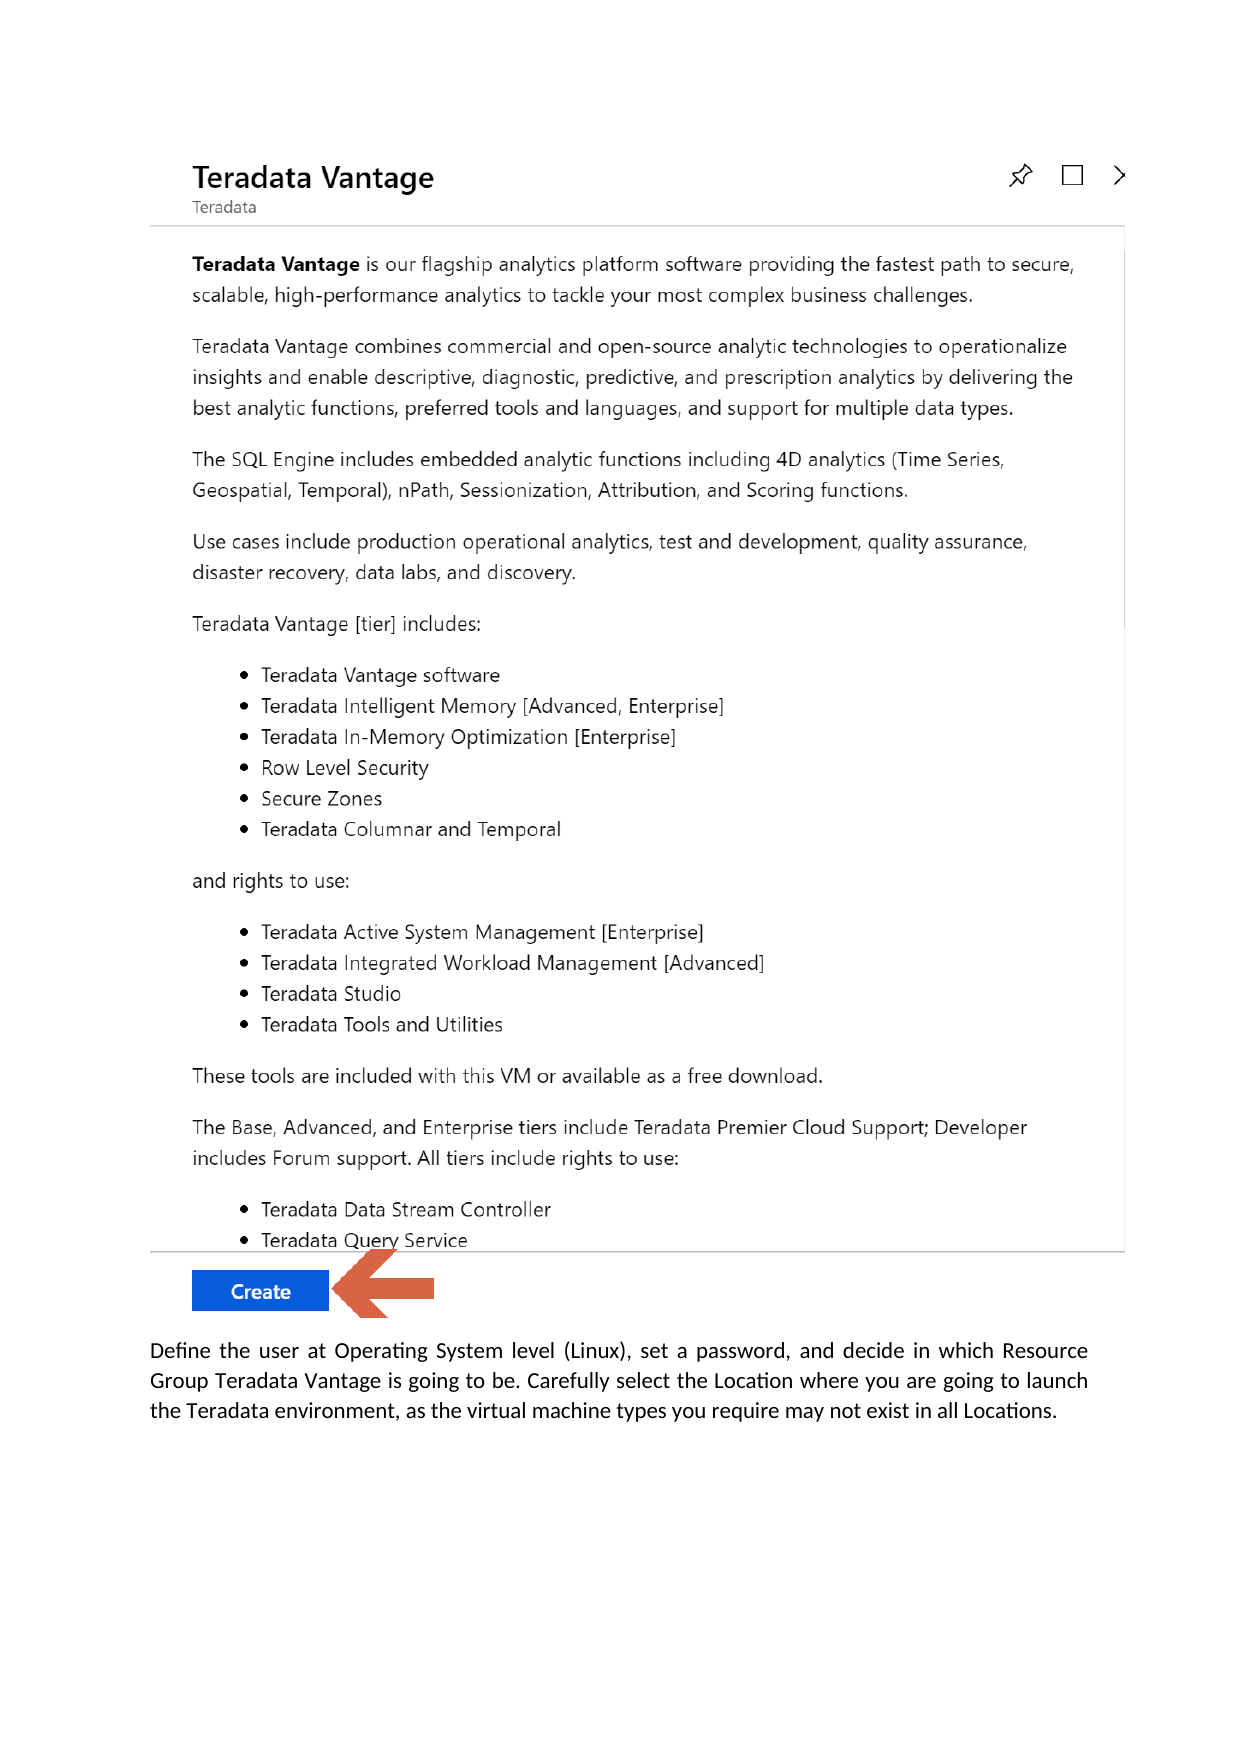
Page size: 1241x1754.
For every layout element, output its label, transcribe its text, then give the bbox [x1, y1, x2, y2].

text Define the user at Operating System level (Linux), set a password, and decide in which Resource Group Teradata Vantage is going to be. Carefully select the Location where you are going to launch the Teradata environment, as the virtual machine types you require may not exist in all Locations. [150, 1336, 1090, 1425]
picture [150, 150, 1125, 1318]
